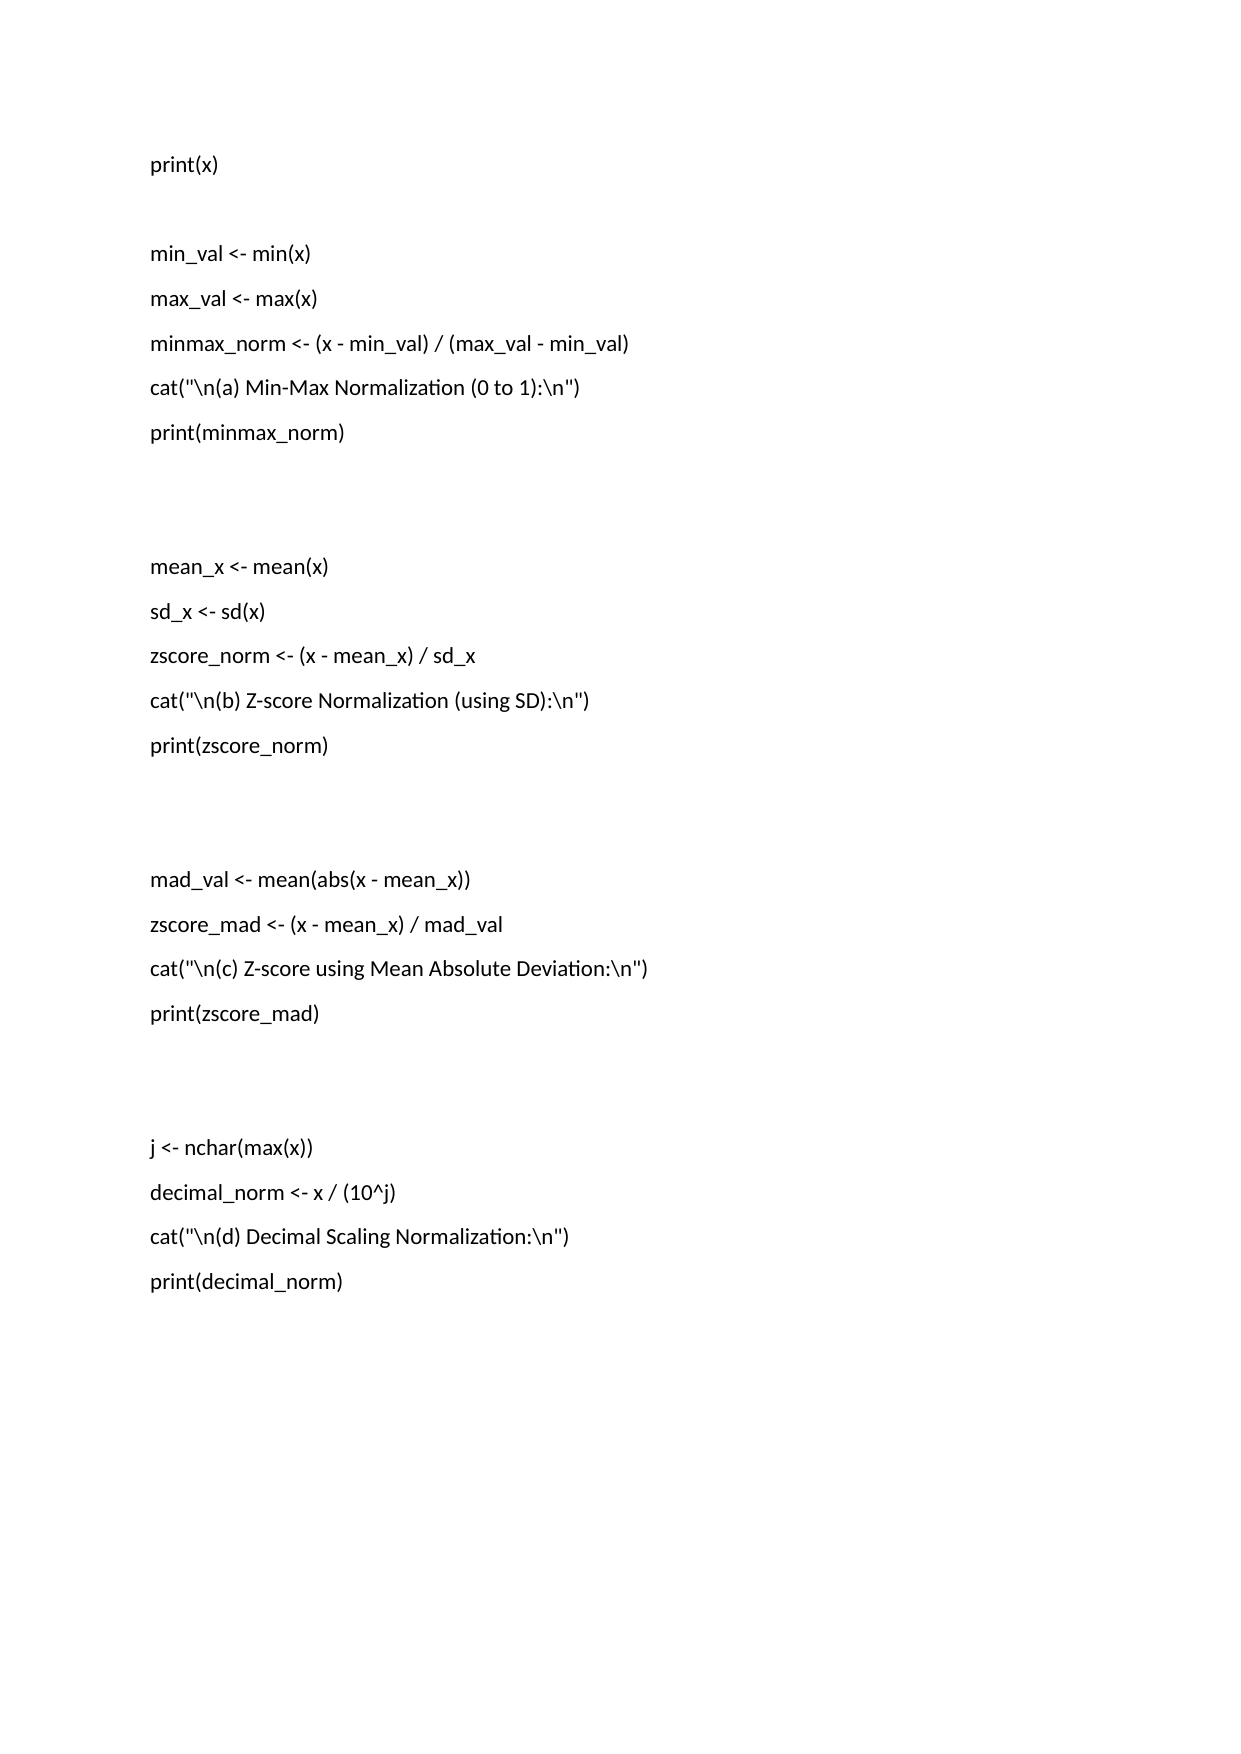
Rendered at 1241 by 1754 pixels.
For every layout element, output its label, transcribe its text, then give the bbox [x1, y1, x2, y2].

text j <- nchar(max(x)) [150, 1133, 1090, 1161]
text print(zscore_mad) [150, 999, 1090, 1027]
text cat("\n(c) Z-score using Mean Absolute Deviation:\n") [150, 954, 1090, 982]
text cat("\n(b) Z-score Normalization (using SD):\n") [150, 686, 1090, 714]
text sd_x <- sd(x) [150, 597, 1090, 625]
text max_val <- max(x) [150, 284, 1090, 312]
text zscore_mad <- (x - mean_x) / mad_val [150, 910, 1090, 938]
text print(minmax_norm) [150, 418, 1090, 446]
text mean_x <- mean(x) [150, 552, 1090, 580]
text cat("\n(d) Decimal Scaling Normalization:\n") [150, 1222, 1090, 1251]
text min_val <- min(x) [150, 239, 1090, 267]
text cat("\n(a) Min-Max Normalization (0 to 1):\n") [150, 373, 1090, 401]
text mad_val <- mean(abs(x - mean_x)) [150, 865, 1090, 893]
text print(decimal_norm) [150, 1267, 1090, 1295]
text decimal_norm <- x / (10^j) [150, 1178, 1090, 1206]
text zscore_norm <- (x - mean_x) / sd_x [150, 642, 1090, 669]
text print(zscore_norm) [150, 731, 1090, 759]
text minmax_norm <- (x - min_val) / (max_val - min_val) [150, 329, 1090, 357]
text print(x) [150, 150, 1090, 178]
